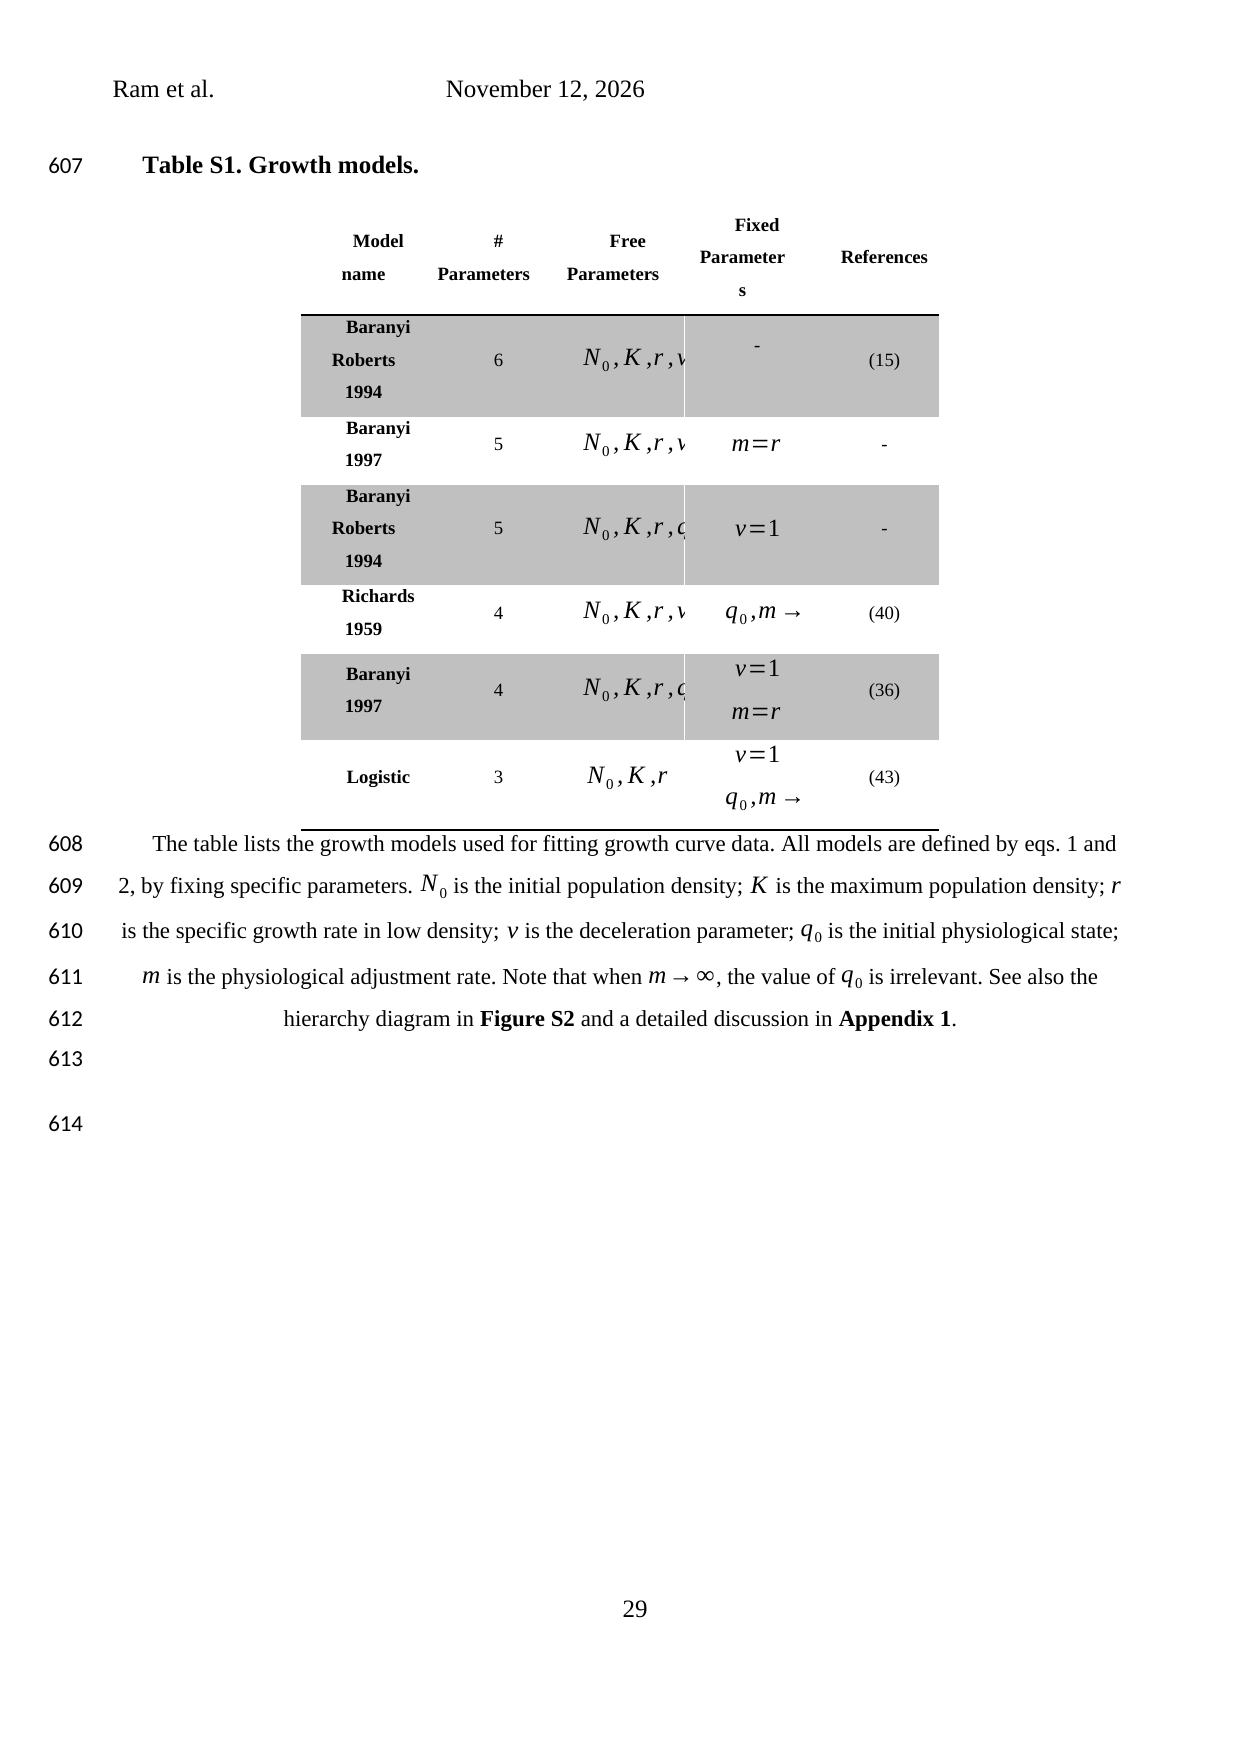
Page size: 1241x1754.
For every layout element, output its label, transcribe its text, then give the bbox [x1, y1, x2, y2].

table_header References [800, 214, 939, 314]
table_cell [685, 485, 800, 585]
table_cell [685, 740, 800, 828]
table_cell (40) [800, 585, 939, 653]
table_header Free Parameters [541, 214, 684, 314]
table_cell [541, 740, 684, 828]
text The table lists the growth models used for fitting growth curve data. All models are defined by eqs. 1 and 2, by fixing specific parameters. is the initial population density; is the maximum population density; is the specific growth rate in low density; is the deceleration parameter; is the initial physiological state; is the physiological adjustment rate. Note that when , the value of is irrelevant. See also the hierarchy diagram in Figure S2 and a detailed discussion in Appendix 1. [112, 831, 1128, 1031]
table_cell Baranyi 1997 [301, 417, 426, 485]
table_cell [541, 485, 684, 585]
table_cell Baranyi Roberts 1994 [301, 316, 426, 417]
table_cell 3 [426, 740, 541, 828]
table_cell 5 [426, 485, 541, 585]
table_cell [541, 417, 684, 485]
table_header Fixed Parameters [685, 214, 800, 314]
table_cell - [800, 485, 939, 585]
table_cell Baranyi Roberts 1994 [301, 485, 426, 585]
table_cell (36) [800, 654, 939, 740]
table_cell 4 [426, 654, 541, 740]
text Table S1. Growth models. [112, 150, 1128, 179]
table_cell Logistic [301, 740, 426, 828]
table_cell [541, 585, 684, 653]
table_cell (15) [800, 316, 939, 417]
table_cell 6 [426, 316, 541, 417]
table_cell (43) [800, 740, 939, 828]
table_cell [541, 654, 684, 740]
table_cell Baranyi 1997 [301, 654, 426, 740]
table_cell 4 [426, 585, 541, 653]
table_cell - [685, 316, 800, 417]
table_header Model name [301, 214, 426, 314]
table_cell [685, 417, 800, 485]
table_cell - [800, 417, 939, 485]
table_cell [541, 316, 684, 417]
table_cell Richards 1959 [301, 585, 426, 653]
table_cell [685, 654, 800, 740]
table_cell 5 [426, 417, 541, 485]
table_cell [685, 585, 800, 653]
table_header # Parameters [426, 214, 541, 314]
